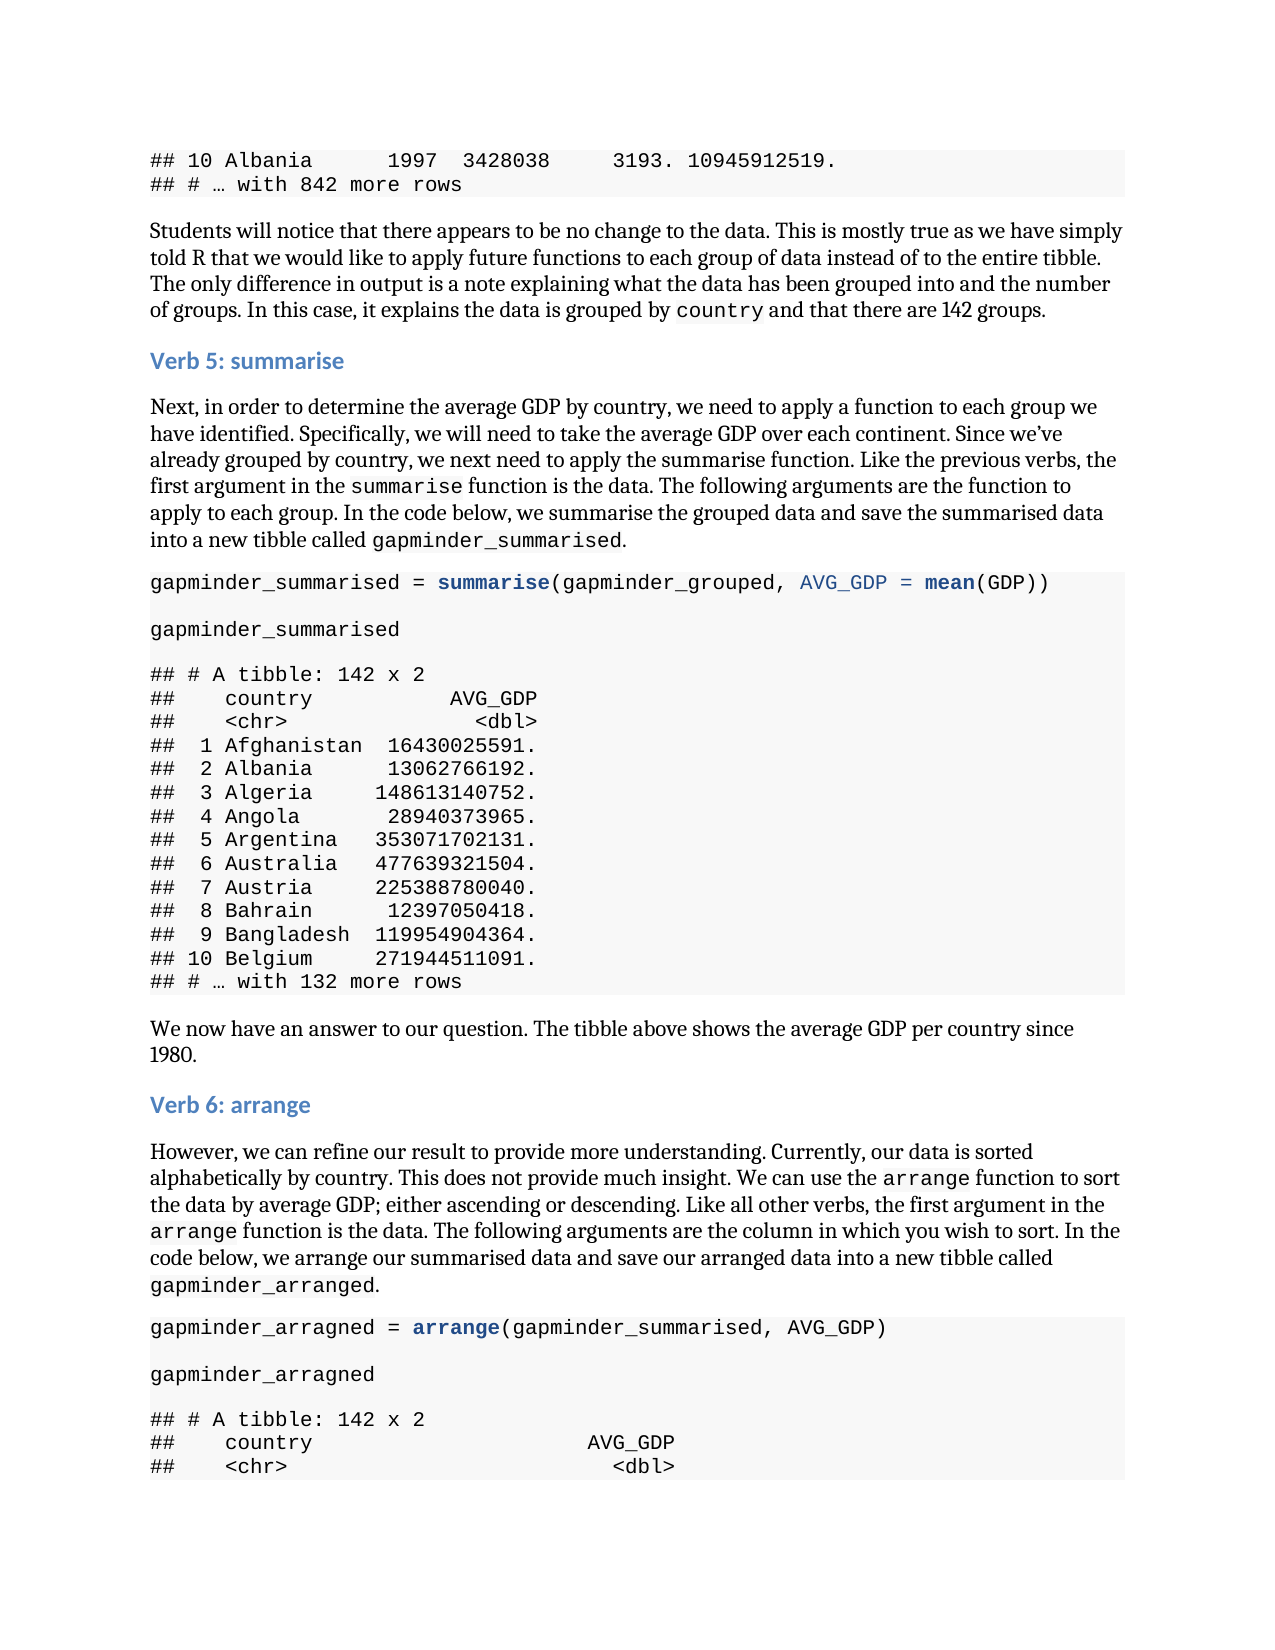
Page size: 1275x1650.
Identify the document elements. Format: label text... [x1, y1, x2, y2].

text Students will notice that there appears to be no change to the data. This is mostly true as we have simply told R that we would like to apply future functions to each group of data instead of to the entire tibble. The only difference in output is a note explaining what the data has been grouped into and the number of groups. In this case, it explains the data is grouped by country and that there are 142 groups. [150, 218, 1125, 324]
subtitle Verb 6: arrange [150, 1089, 1125, 1120]
text ## # A tibble: 142 x 2 ## country AVG_GDP ## <chr> <dbl> ## 1 Afghanistan 16430025591. ## 2 Albania 13062766192. ## 3 Algeria 148613140752. ## 4 Angola 28940373965. ## 5 Argentina 353071702131. ## 6 Australia 477639321504. ## 7 Austria 225388780040. ## 8 Bahrain 12397050418. ## 9 Bangladesh 119954904364. ## 10 Belgium 271944511091. ## # … with 132 more rows [150, 664, 1125, 995]
text gapminder_arragned = arrange(gapminder_summarised, AVG_GDP) gapminder_arragned [150, 1317, 1125, 1388]
text We now have an answer to our question. The tibble above shows the average GDP per country since 1980. [150, 1016, 1125, 1068]
text Next, in order to determine the average GDP by country, we need to apply a function to each group we have identified. Specifically, we will need to take the average GDP over each continent. Since we’ve already grouped by country, we next need to apply the summarise function. Like the previous verbs, the first argument in the summarise function is the data. The following arguments are the function to apply to each group. In the code below, we summarise the grouped data and save the summarised data into a new tibble called gapminder_summarised. [150, 394, 1125, 553]
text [150, 1409, 1125, 1480]
text However, we can refine our result to provide more understanding. Currently, our data is sorted alphabetically by country. This does not provide much insight. We can use the arrange function to sort the data by average GDP; either ascending or descending. Like all other verbs, the first argument in the arrange function is the data. The following arguments are the column in which you wish to sort. In the code below, we arrange our summarised data and save our arranged data into a new tibble called gapminder_arranged. [150, 1138, 1125, 1298]
text gapminder_summarised = summarise(gapminder_grouped, AVG_GDP = mean(GDP)) gapminder_summarised [150, 572, 1125, 643]
subtitle Verb 5: summarise [150, 345, 1125, 375]
